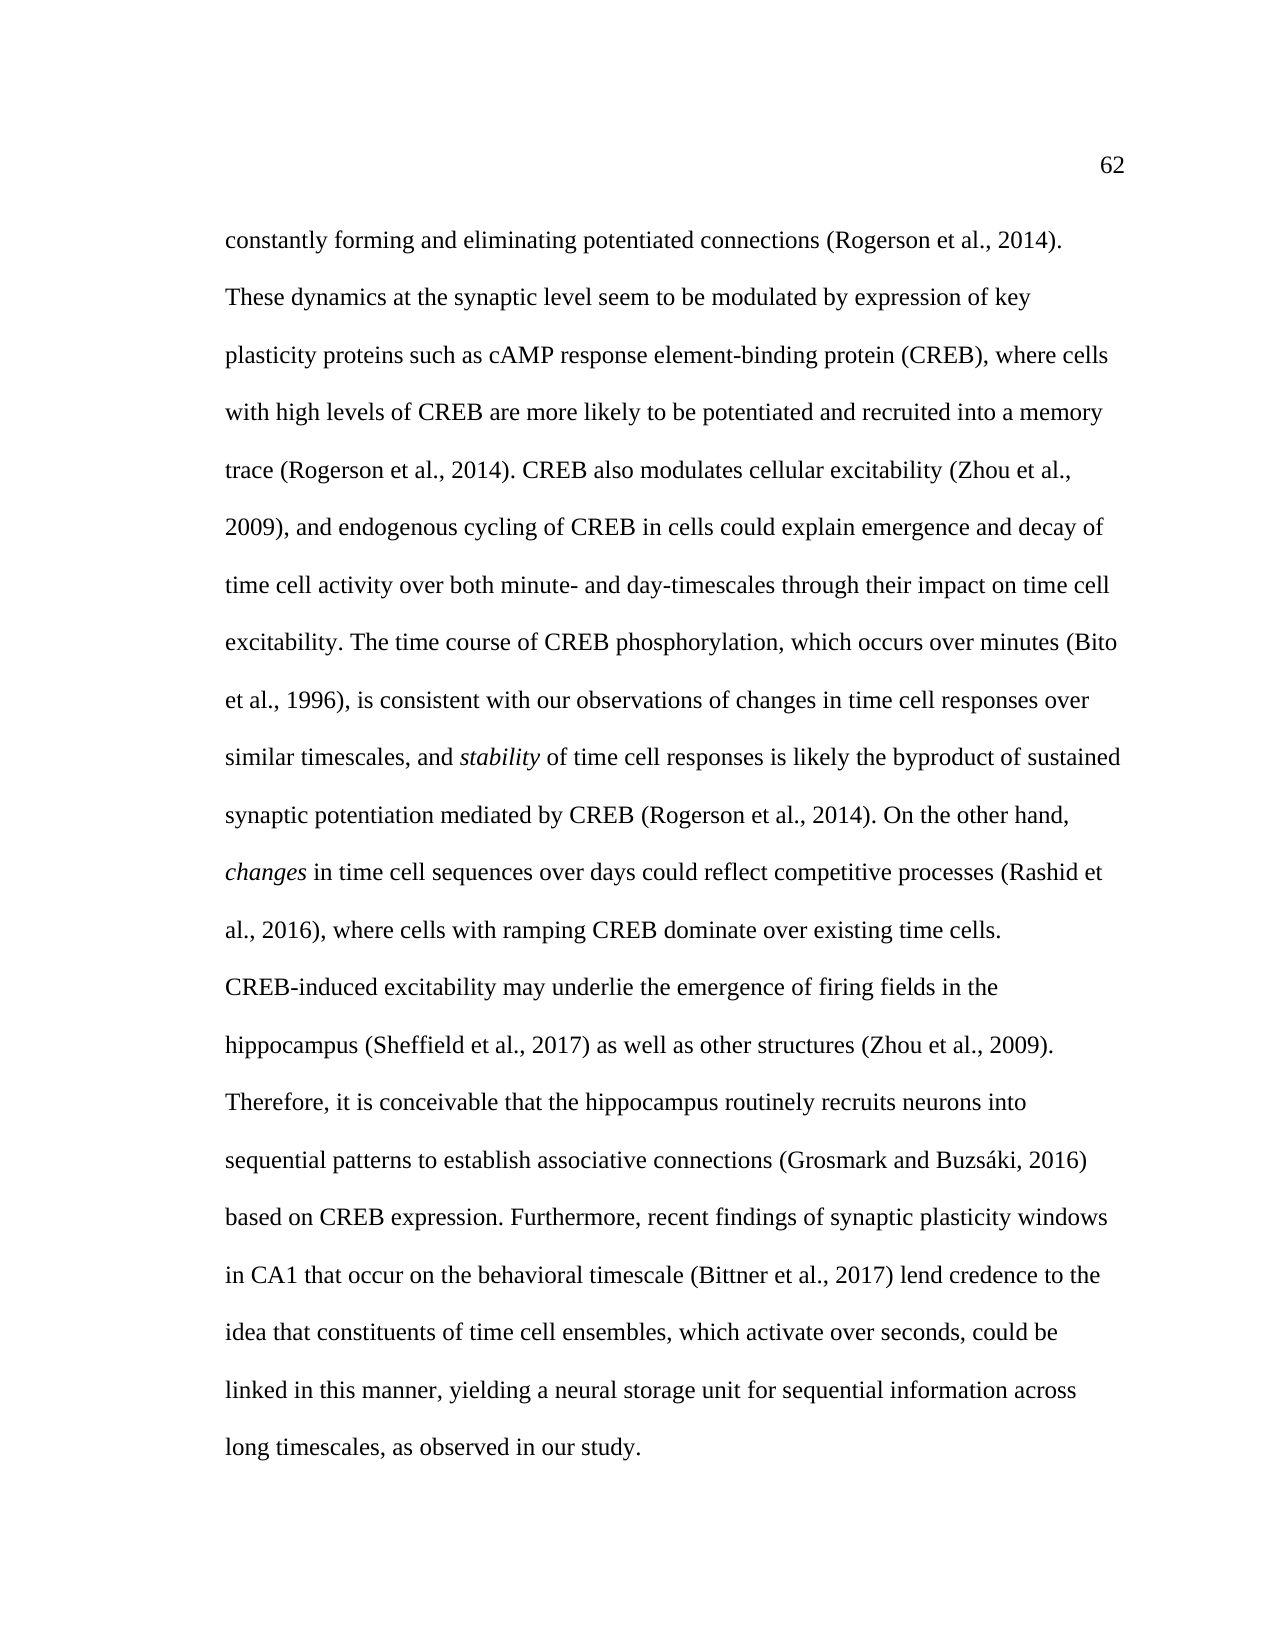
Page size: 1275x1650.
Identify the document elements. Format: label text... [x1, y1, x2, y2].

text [225, 225, 1125, 944]
text CREB-induced excitability may underlie the emergence of firing fields in the hippocampus (Sheffield et al., 2017) as well as other structures (Zhou et al., 2009). Therefore, it is conceivable that the hippocampus routinely recruits neurons into sequential patterns to establish associative connections (Grosmark and Buzsáki, 2016) based on CREB expression. Furthermore, recent findings of synaptic plasticity windows in CA1 that occur on the behavioral timescale (Bittner et al., 2017) lend credence to the idea that constituents of time cell ensembles, which activate over seconds, could be linked in this manner, yielding a neural storage unit for sequential information across long timescales, as observed in our study. [225, 972, 1125, 1461]
